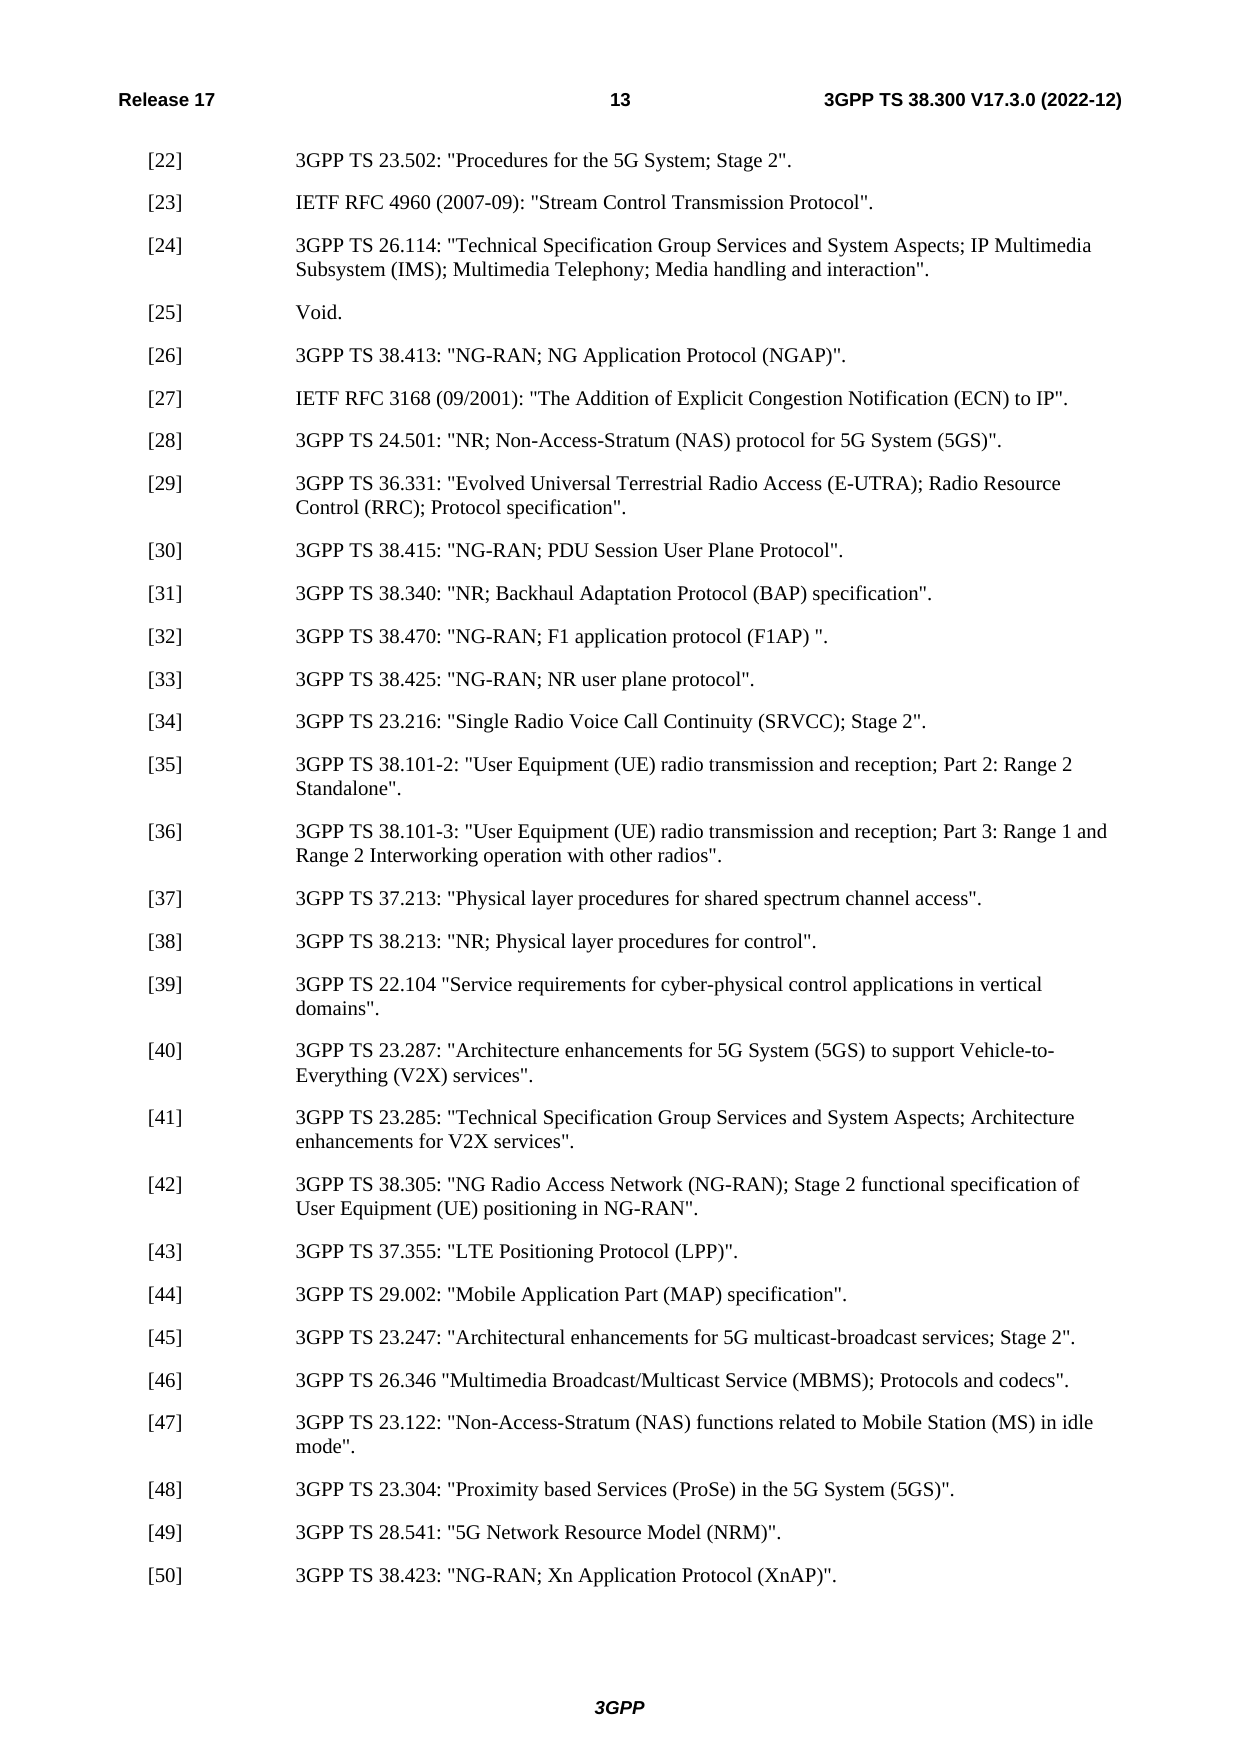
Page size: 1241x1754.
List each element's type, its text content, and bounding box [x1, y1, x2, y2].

text [36] 3GPP TS 38.101-3: "User Equipment (UE) radio transmission and reception; Part 3: Range 1 and Range 2 Interworking operation with other radios". [148, 819, 1122, 867]
text [23] IETF RFC 4960 (2007-09): "Stream Control Transmission Protocol". [148, 190, 1122, 214]
text [33] 3GPP TS 38.425: "NG-RAN; NR user plane protocol". [148, 667, 1122, 691]
text [24] 3GPP TS 26.114: "Technical Specification Group Services and System Aspects; IP Multimedia Subsystem (IMS); Multimedia Telephony; Media handling and interaction". [148, 233, 1122, 281]
text [41] 3GPP TS 23.285: "Technical Specification Group Services and System Aspects; Architecture enhancements for V2X services". [148, 1105, 1122, 1153]
text [32] 3GPP TS 38.470: "NG-RAN; F1 application protocol (F1AP) ". [148, 624, 1122, 648]
text [30] 3GPP TS 38.415: "NG-RAN; PDU Session User Plane Protocol". [148, 538, 1122, 562]
text [48] 3GPP TS 23.304: "Proximity based Services (ProSe) in the 5G System (5GS)". [148, 1477, 1122, 1501]
text [39] 3GPP TS 22.104 "Service requirements for cyber-physical control applications in vertical domains". [148, 972, 1122, 1020]
text [44] 3GPP TS 29.002: "Mobile Application Part (MAP) specification". [148, 1282, 1122, 1306]
text [40] 3GPP TS 23.287: "Architecture enhancements for 5G System (5GS) to support Vehicle-to-Everything (V2X) services". [148, 1038, 1122, 1087]
text [49] 3GPP TS 28.541: "5G Network Resource Model (NRM)". [148, 1520, 1122, 1544]
text [22] 3GPP TS 23.502: "Procedures for the 5G System; Stage 2". [148, 147, 1122, 172]
text [25] Void. [148, 300, 1122, 324]
text [29] 3GPP TS 36.331: "Evolved Universal Terrestrial Radio Access (E-UTRA); Radio Resource Control (RRC); Protocol specification". [148, 471, 1122, 519]
text [27] IETF RFC 3168 (09/2001): "The Addition of Explicit Congestion Notification (ECN) to IP". [148, 386, 1122, 410]
text [26] 3GPP TS 38.413: "NG-RAN; NG Application Protocol (NGAP)". [148, 343, 1122, 367]
text [31] 3GPP TS 38.340: "NR; Backhaul Adaptation Protocol (BAP) specification". [148, 581, 1122, 605]
text [35] 3GPP TS 38.101-2: "User Equipment (UE) radio transmission and reception; Part 2: Range 2 Standalone". [148, 752, 1122, 800]
text [38] 3GPP TS 38.213: "NR; Physical layer procedures for control". [148, 929, 1122, 953]
text [45] 3GPP TS 23.247: "Architectural enhancements for 5G multicast-broadcast services; Stage 2". [148, 1325, 1122, 1349]
text [28] 3GPP TS 24.501: "NR; Non-Access-Stratum (NAS) protocol for 5G System (5GS)". [148, 428, 1122, 452]
text [43] 3GPP TS 37.355: "LTE Positioning Protocol (LPP)". [148, 1239, 1122, 1263]
text [37] 3GPP TS 37.213: "Physical layer procedures for shared spectrum channel access". [148, 886, 1122, 910]
text [50] 3GPP TS 38.423: "NG-RAN; Xn Application Protocol (XnAP)". [148, 1563, 1122, 1587]
text [47] 3GPP TS 23.122: "Non-Access-Stratum (NAS) functions related to Mobile Station (MS) in idle mode". [148, 1410, 1122, 1458]
text [34] 3GPP TS 23.216: "Single Radio Voice Call Continuity (SRVCC); Stage 2". [148, 709, 1122, 733]
text [46] 3GPP TS 26.346 "Multimedia Broadcast/Multicast Service (MBMS); Protocols and codecs". [148, 1367, 1122, 1392]
text [42] 3GPP TS 38.305: "NG Radio Access Network (NG-RAN); Stage 2 functional specification of User Equipment (UE) positioning in NG-RAN". [148, 1172, 1122, 1220]
